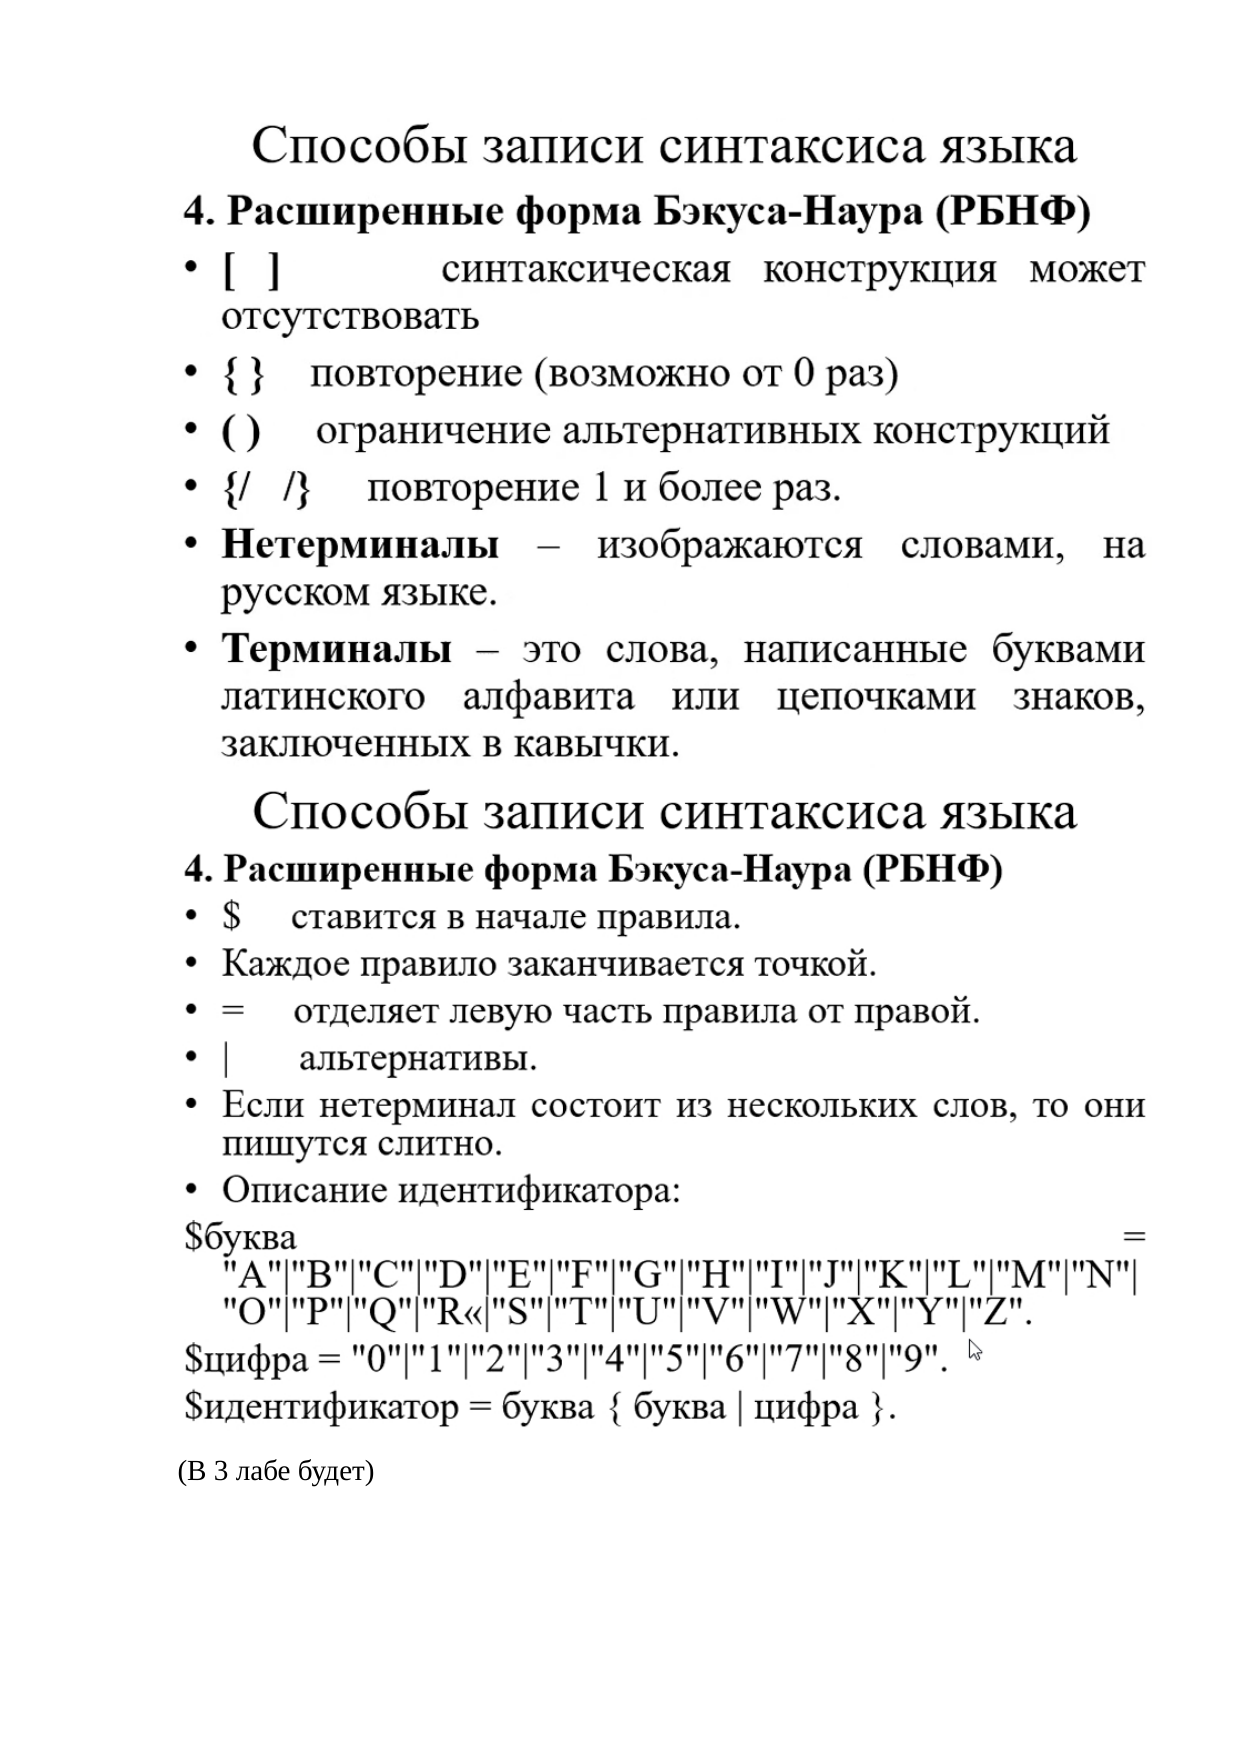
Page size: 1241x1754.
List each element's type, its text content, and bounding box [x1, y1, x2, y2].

picture [177, 784, 1152, 1432]
picture [177, 118, 1152, 772]
text (В 3 лабе будет) [177, 1453, 1152, 1487]
